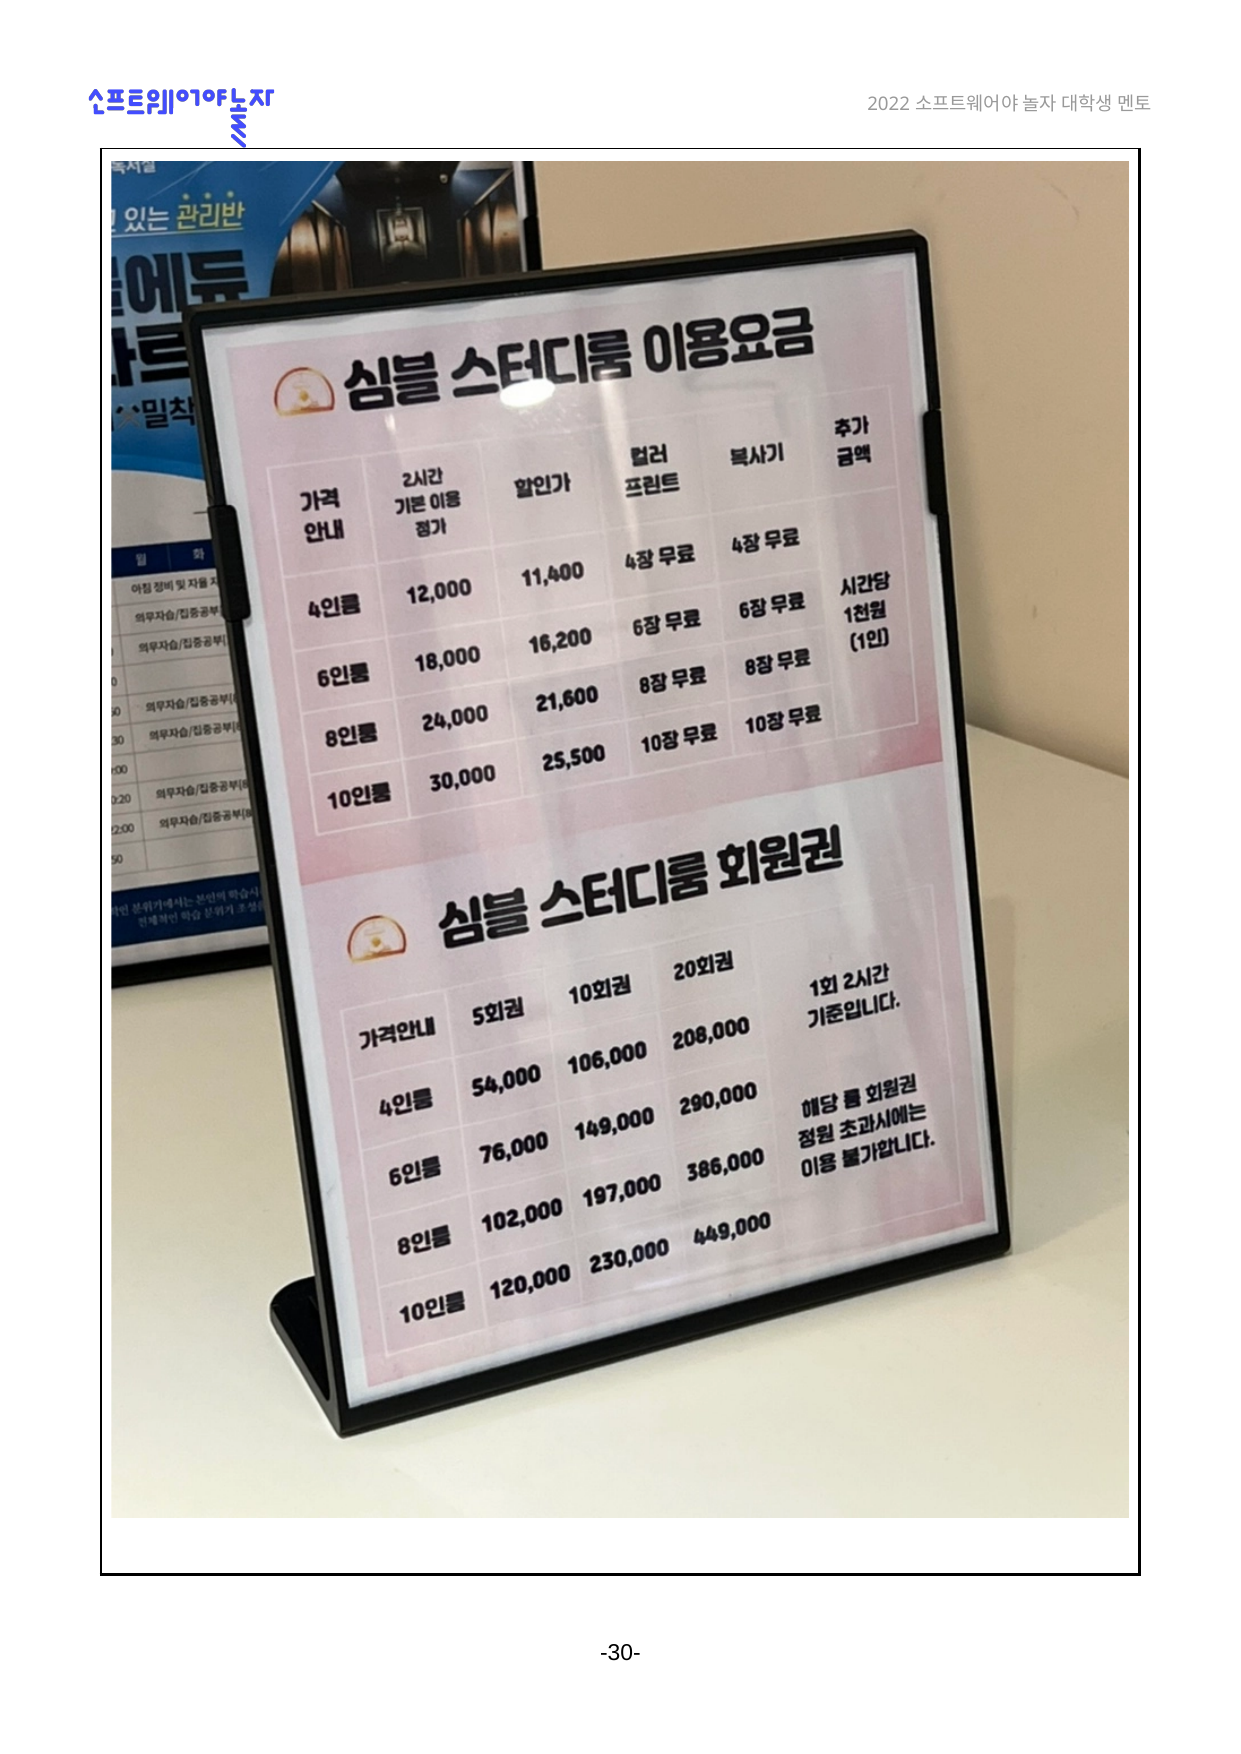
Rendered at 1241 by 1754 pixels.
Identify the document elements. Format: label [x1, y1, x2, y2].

table_cell [102, 149, 1138, 1573]
picture [111, 161, 1129, 1518]
picture [88, 88, 275, 148]
